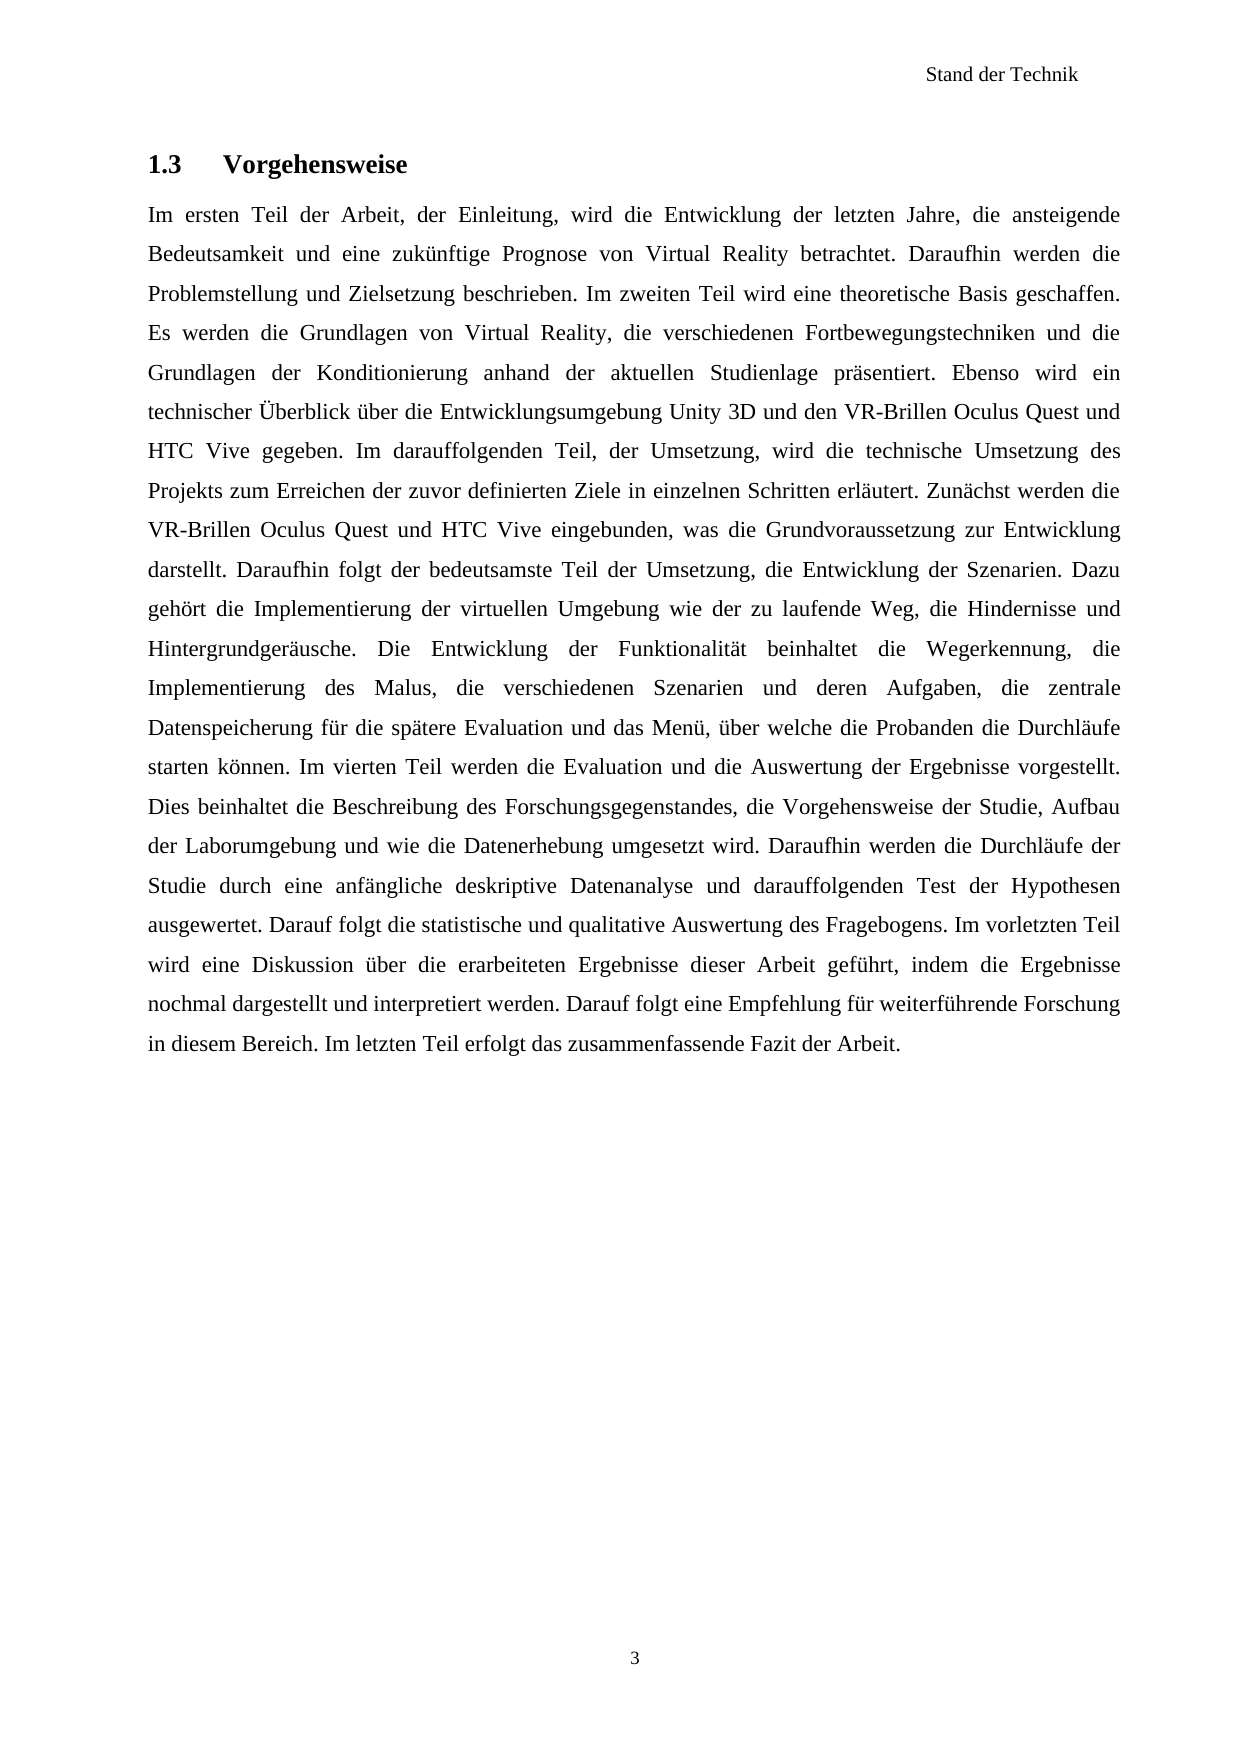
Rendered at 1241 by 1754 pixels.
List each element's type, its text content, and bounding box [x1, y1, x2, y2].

subtitle Vorgehensweise [148, 148, 1122, 179]
text Im ersten Teil der Arbeit, der Einleitung, wird die Entwicklung der letzten Jahre, die ansteigende Bedeutsamkeit und eine zukünftige Prognose von Virtual Reality betrachtet. Daraufhin werden die Problemstellung und Zielsetzung beschrieben. Im zweiten Teil wird eine theoretische Basis geschaffen. Es werden die Grundlagen von Virtual Reality, die verschiedenen Fortbewegungstechniken und die Grundlagen der Konditionierung anhand der aktuellen Studienlage präsentiert. Ebenso wird ein technischer Überblick über die Entwicklungsumgebung Unity 3D und den VR-Brillen Oculus Quest und HTC Vive gegeben. Im darauffolgenden Teil, der Umsetzung, wird die technische Umsetzung des Projekts zum Erreichen der zuvor definierten Ziele in einzelnen Schritten erläutert. Zunächst werden die VR-Brillen Oculus Quest und HTC Vive eingebunden, was die Grundvoraussetzung zur Entwicklung darstellt. Daraufhin folgt der bedeutsamste Teil der Umsetzung, die Entwicklung der Szenarien. Dazu gehört die Implementierung der virtuellen Umgebung wie der zu laufende Weg, die Hindernisse und Hintergrundgeräusche. Die Entwicklung der Funktionalität beinhaltet die Wegerkennung, die Implementierung des Malus, die verschiedenen Szenarien und deren Aufgaben, die zentrale Datenspeicherung für die spätere Evaluation und das Menü, über welche die Probanden die Durchläufe starten können. Im vierten Teil werden die Evaluation und die Auswertung der Ergebnisse vorgestellt. Dies beinhaltet die Beschreibung des Forschungsgegenstandes, die Vorgehensweise der Studie, Aufbau der Laborumgebung und wie die Datenerhebung umgesetzt wird. Daraufhin werden die Durchläufe der Studie durch eine anfängliche deskriptive Datenanalyse und darauffolgenden Test der Hypothesen ausgewertet. Darauf folgt die statistische und qualitative Auswertung des Fragebogens. Im vorletzten Teil wird eine Diskussion über die erarbeiteten Ergebnisse dieser Arbeit geführt, indem die Ergebnisse nochmal dargestellt und interpretiert werden. Darauf folgt eine Empfehlung für weiterführende Forschung in diesem Bereich. Im letzten Teil erfolgt das zusammenfassende Fazit der Arbeit. [148, 201, 1122, 1056]
